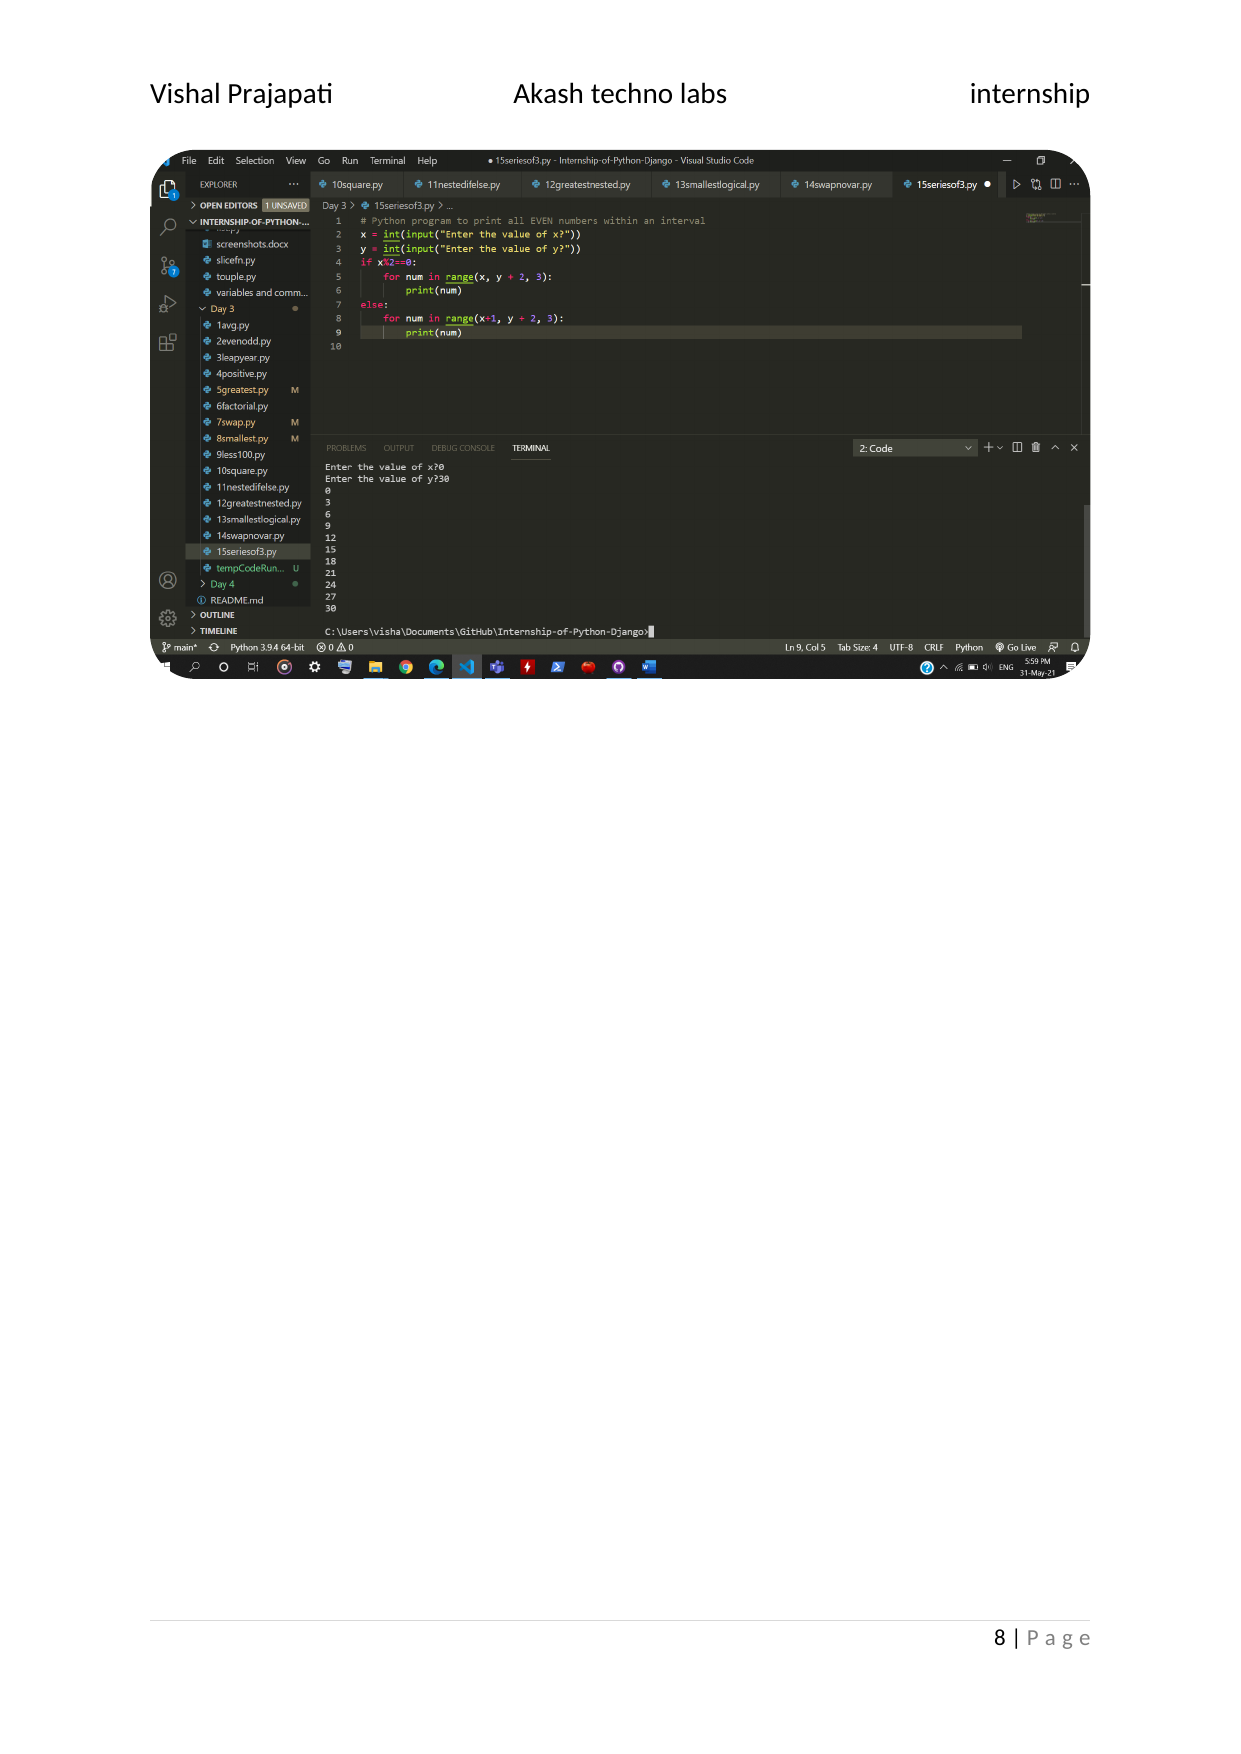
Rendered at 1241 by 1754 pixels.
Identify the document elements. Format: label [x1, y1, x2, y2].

picture [150, 149, 1091, 679]
